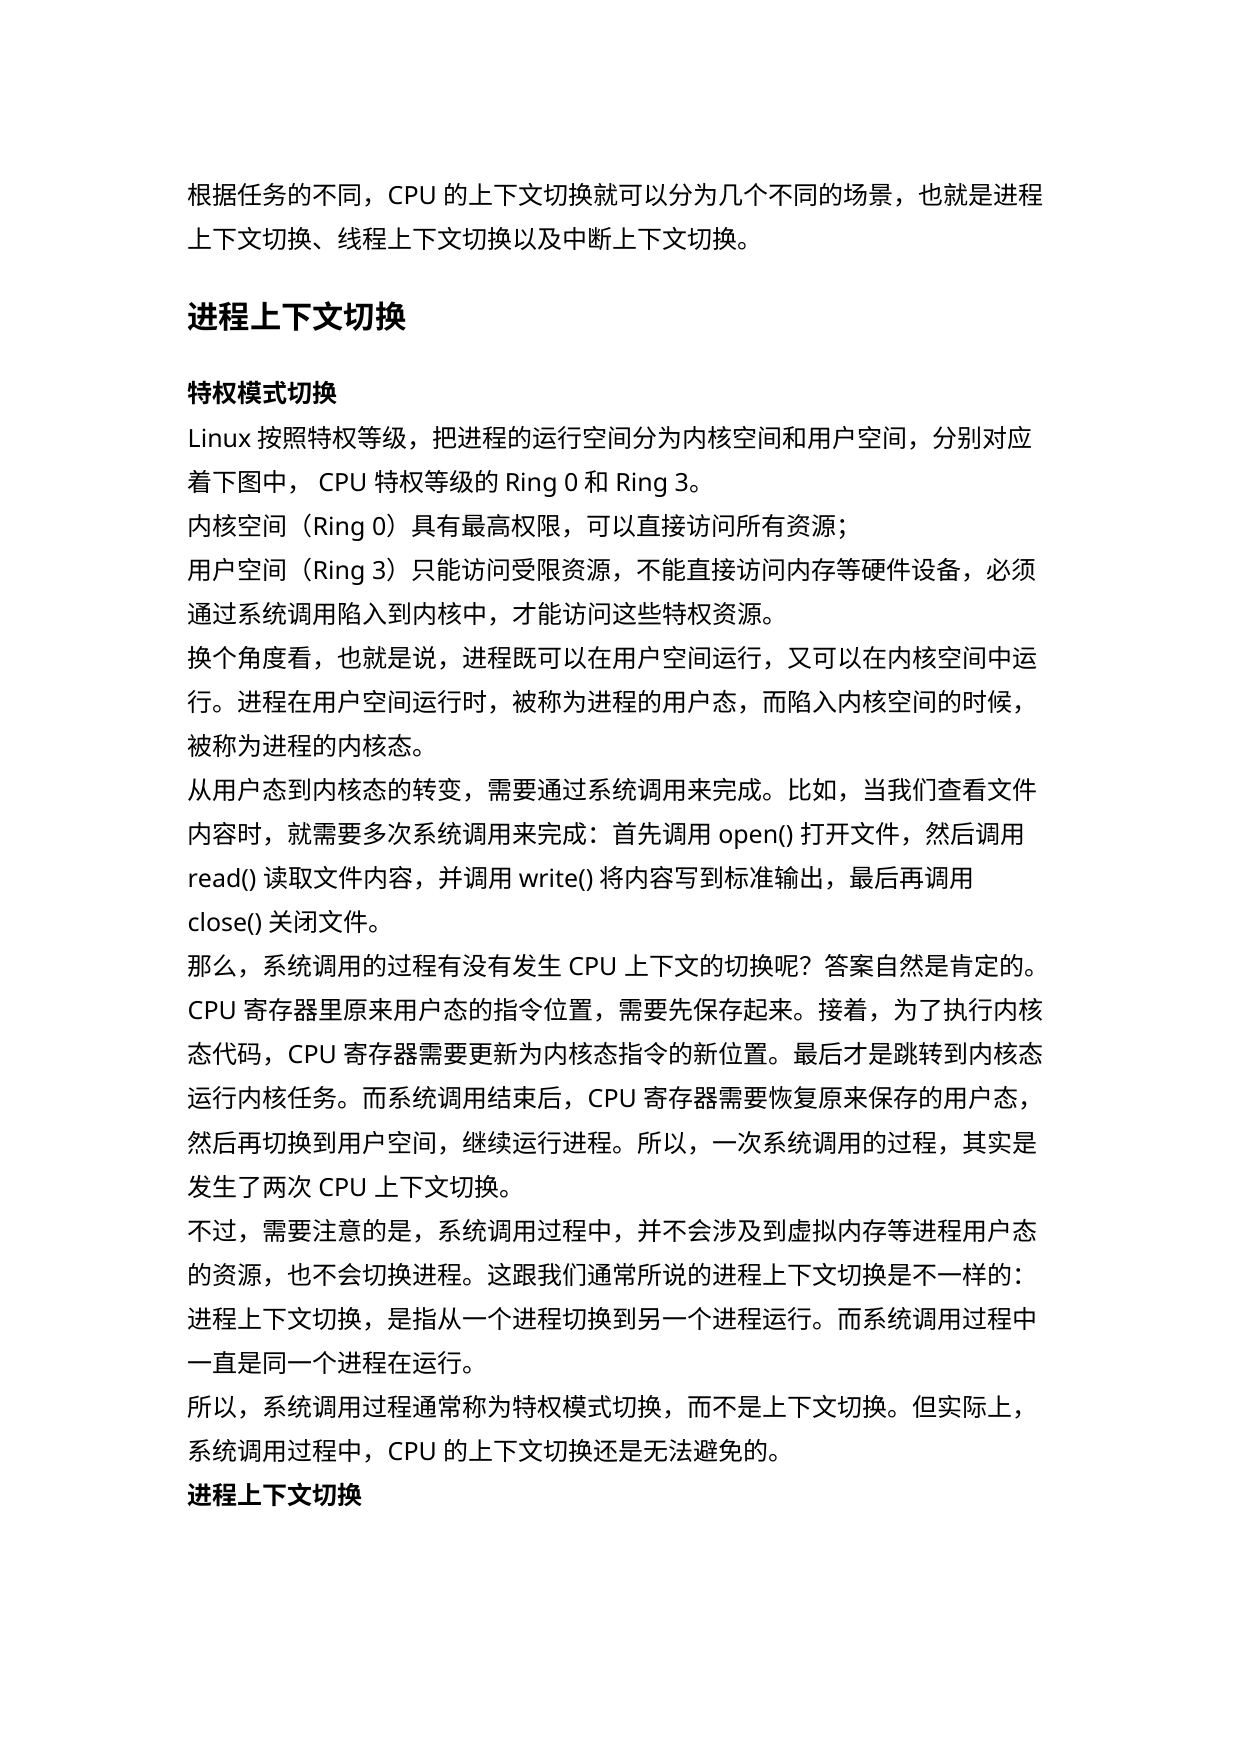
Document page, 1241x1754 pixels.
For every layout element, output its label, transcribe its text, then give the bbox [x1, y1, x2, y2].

text 所以，系统调用过程通常称为特权模式切换，而不是上下文切换。但实际上，系统调用过程中，CPU 的上下文切换还是无法避免的。 [187, 1383, 1053, 1472]
text 从用户态到内核态的转变，需要通过系统调用来完成。比如，当我们查看文件内容时，就需要多次系统调用来完成：首先调用 open() 打开文件，然后调用 read() 读取文件内容，并调用 write() 将内容写到标准输出，最后再调用 close() 关闭文件。 [187, 767, 1053, 943]
text 那么，系统调用的过程有没有发生 CPU 上下文的切换呢？答案自然是肯定的。 [187, 943, 1053, 987]
text 用户空间（Ring 3）只能访问受限资源，不能直接访问内存等硬件设备，必须通过系统调用陷入到内核中，才能访问这些特权资源。 [187, 546, 1053, 634]
text 特权模式切换 [187, 370, 1053, 414]
text 内核空间（Ring 0）具有最高权限，可以直接访问所有资源； [187, 502, 1053, 546]
text 进程上下文切换 [187, 1472, 1053, 1516]
text 进程上下文切换 [187, 271, 1053, 359]
text 换个角度看，也就是说，进程既可以在用户空间运行，又可以在内核空间中运行。进程在用户空间运行时，被称为进程的用户态，而陷入内核空间的时候，被称为进程的内核态。 [187, 634, 1053, 767]
text 根据任务的不同，CPU 的上下文切换就可以分为几个不同的场景，也就是进程上下文切换、线程上下文切换以及中断上下文切换。 [187, 172, 1053, 260]
text Linux 按照特权等级，把进程的运行空间分为内核空间和用户空间，分别对应着下图中， CPU 特权等级的 Ring 0 和 Ring 3。 [187, 414, 1053, 502]
text 不过，需要注意的是，系统调用过程中，并不会涉及到虚拟内存等进程用户态的资源，也不会切换进程。这跟我们通常所说的进程上下文切换是不一样的：进程上下文切换，是指从一个进程切换到另一个进程运行。而系统调用过程中一直是同一个进程在运行。 [187, 1207, 1053, 1383]
text CPU 寄存器里原来用户态的指令位置，需要先保存起来。接着，为了执行内核态代码，CPU 寄存器需要更新为内核态指令的新位置。最后才是跳转到内核态运行内核任务。而系统调用结束后，CPU 寄存器需要恢复原来保存的用户态，然后再切换到用户空间，继续运行进程。所以，一次系统调用的过程，其实是发生了两次 CPU 上下文切换。 [187, 987, 1053, 1207]
